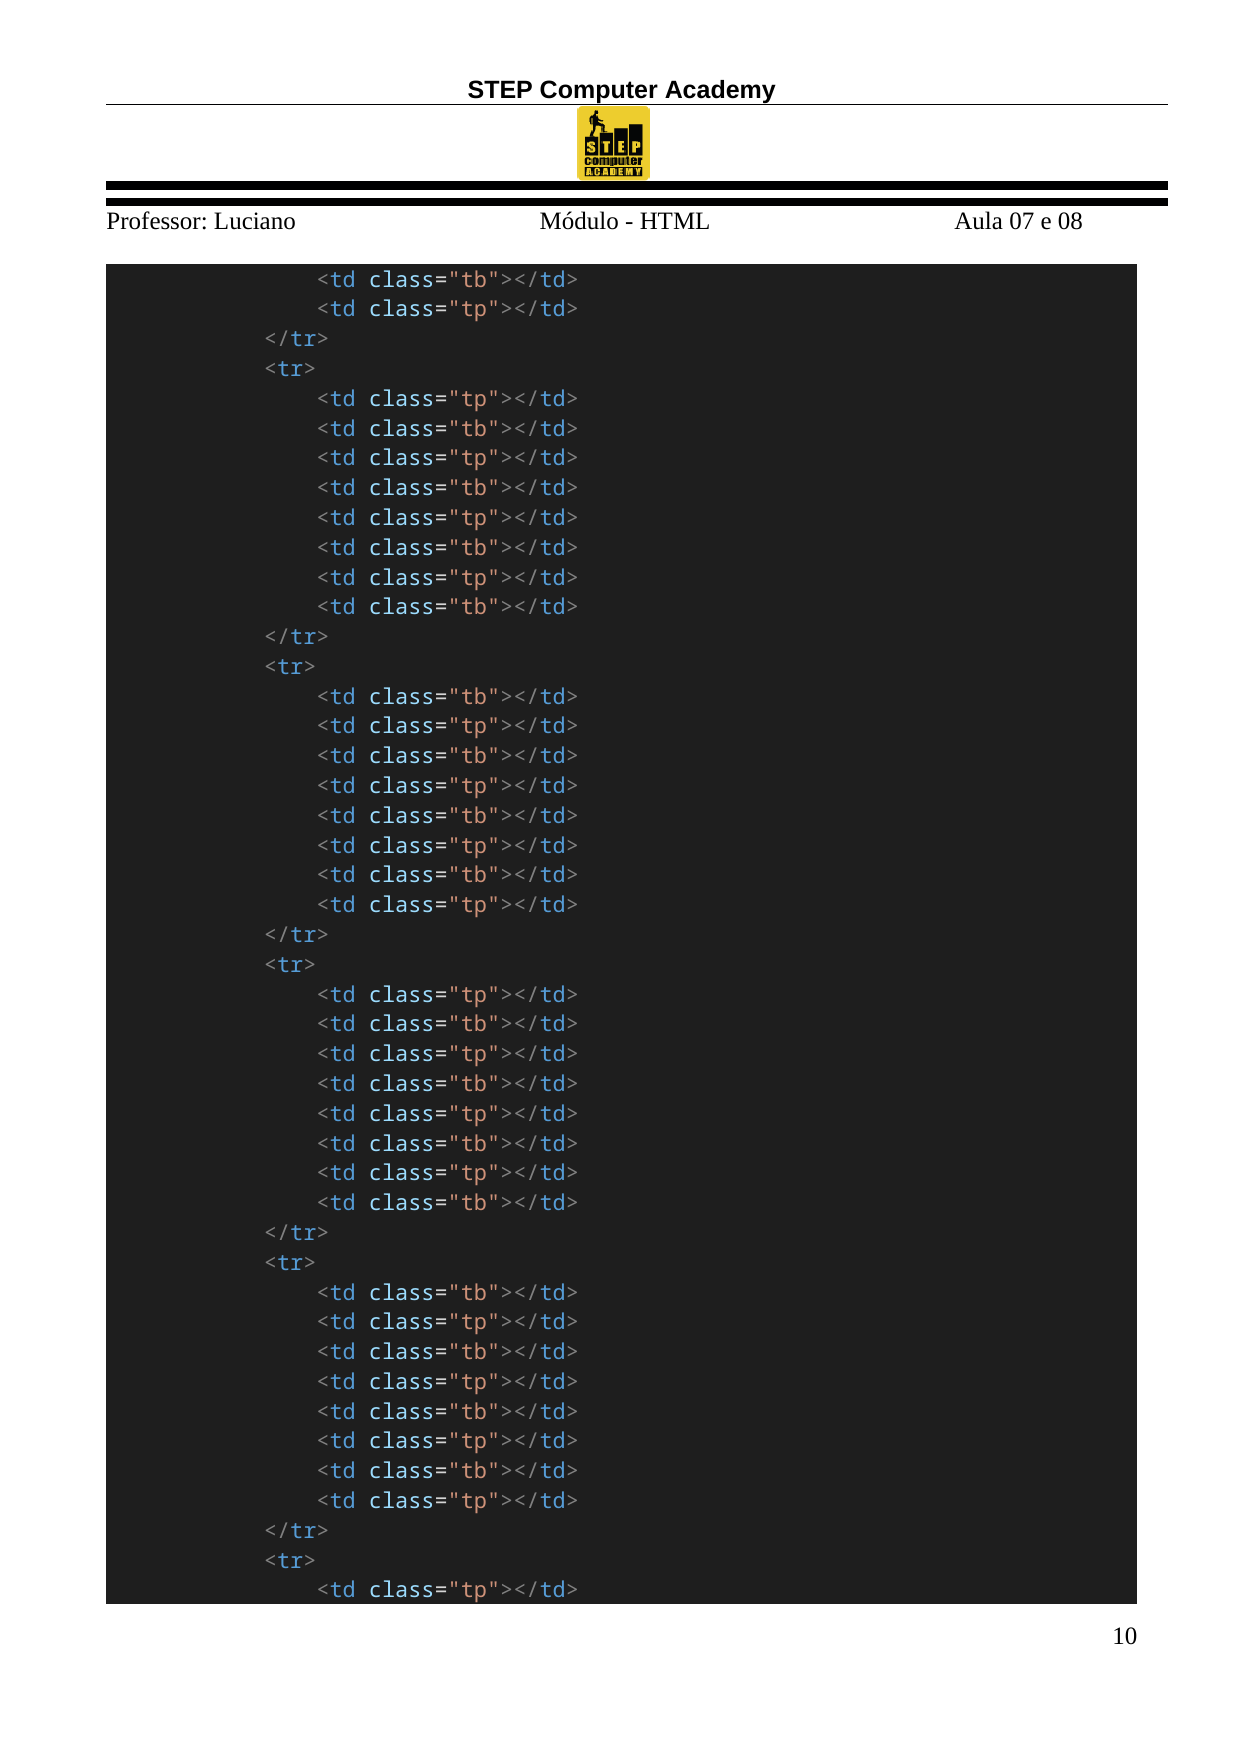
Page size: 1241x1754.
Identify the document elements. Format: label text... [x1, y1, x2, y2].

text <td class="tp"></td> [106, 562, 1137, 591]
text <td class="tp"></td> [106, 442, 1137, 472]
text <td class="tb"></td> [106, 1008, 1137, 1038]
text <td class="tb"></td> [106, 532, 1137, 562]
text <tr> [106, 651, 1137, 681]
text <td class="tp"></td> [106, 1574, 1137, 1604]
text <tr> [106, 353, 1137, 383]
text </tr> [106, 323, 1137, 353]
text <td class="tb"></td> [106, 1455, 1137, 1485]
text <tr> [106, 1545, 1137, 1574]
text <td class="tb"></td> [106, 472, 1137, 502]
text <td class="tb"></td> [106, 681, 1137, 711]
text <td class="tp"></td> [106, 1157, 1137, 1187]
text <td class="tb"></td> [106, 1128, 1137, 1157]
text <td class="tp"></td> [106, 1426, 1137, 1455]
text <td class="tb"></td> [106, 1336, 1137, 1366]
text <td class="tp"></td> [106, 889, 1137, 919]
text <tr> [106, 949, 1137, 979]
text <td class="tp"></td> [106, 770, 1137, 800]
text <td class="tp"></td> [106, 1038, 1137, 1068]
text <tr> [106, 1247, 1137, 1277]
text <td class="tb"></td> [106, 1396, 1137, 1426]
text <td class="tp"></td> [106, 383, 1137, 413]
text <td class="tp"></td> [106, 711, 1137, 740]
text <td class="tb"></td> [106, 413, 1137, 442]
text <td class="tp"></td> [106, 830, 1137, 859]
text </tr> [106, 1515, 1137, 1545]
text <td class="tb"></td> [106, 1187, 1137, 1217]
text <td class="tb"></td> [106, 800, 1137, 830]
text <td class="tb"></td> [106, 591, 1137, 621]
picture [574, 104, 654, 182]
text <td class="tp"></td> [106, 1366, 1137, 1396]
text <td class="tb"></td> [106, 264, 1137, 293]
text <td class="tp"></td> [106, 293, 1137, 323]
text <td class="tp"></td> [106, 1098, 1137, 1128]
text <td class="tb"></td> [106, 1277, 1137, 1306]
text </tr> [106, 621, 1137, 651]
text <td class="tb"></td> [106, 1068, 1137, 1098]
text </tr> [106, 1217, 1137, 1247]
text <td class="tp"></td> [106, 1306, 1137, 1336]
text </tr> [106, 919, 1137, 949]
text <td class="tp"></td> [106, 1485, 1137, 1515]
text <td class="tb"></td> [106, 740, 1137, 770]
text <td class="tp"></td> [106, 502, 1137, 532]
text <td class="tb"></td> [106, 859, 1137, 889]
text <td class="tp"></td> [106, 979, 1137, 1008]
